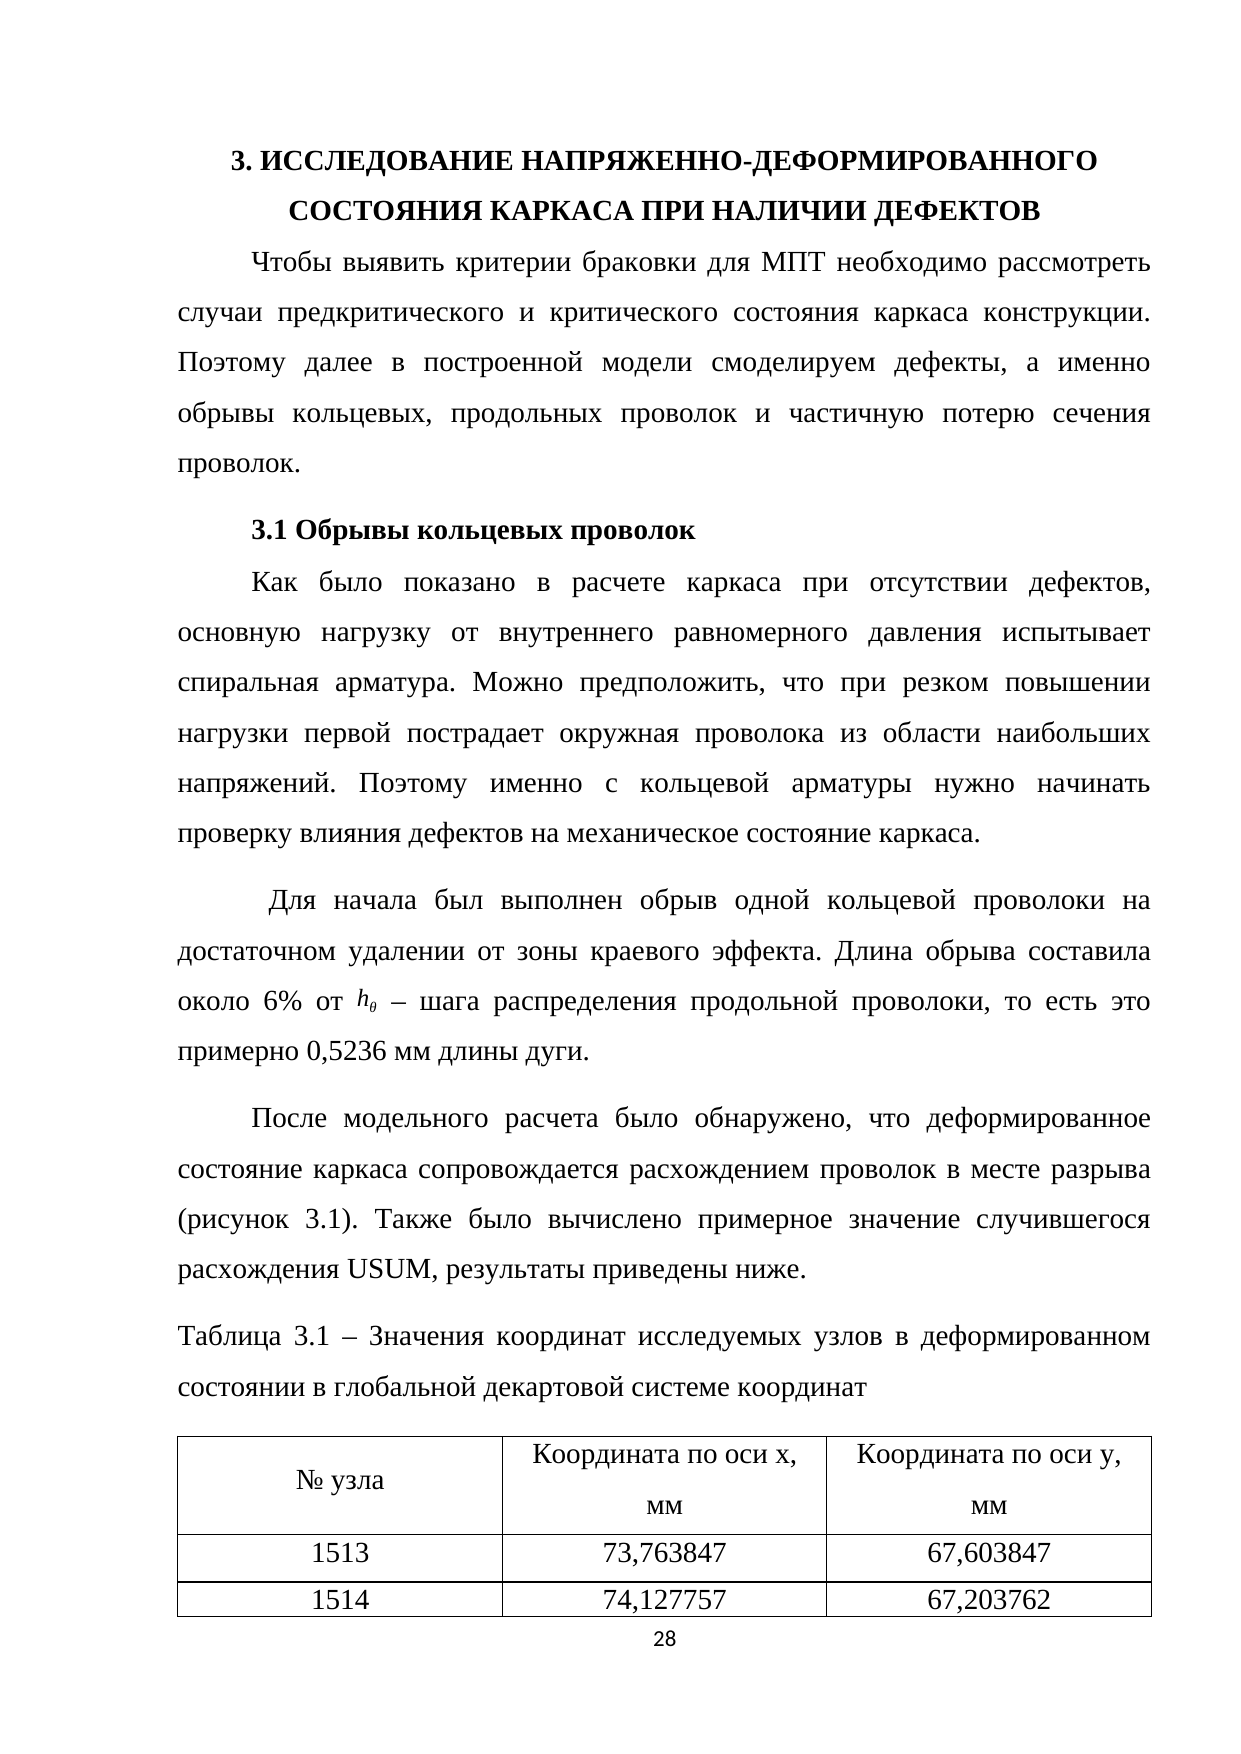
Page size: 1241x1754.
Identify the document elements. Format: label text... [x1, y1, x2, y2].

table_cell 73,763847 [503, 1535, 826, 1581]
table_cell 1514 [178, 1583, 502, 1616]
table_cell 74,127757 [503, 1583, 826, 1616]
text Как было показано в расчете каркаса при отсутствии дефектов, основную нагрузку от внутреннего равномерного давления испытывает спиральная арматура. Можно предположить, что при резком повышении нагрузки первой пострадает окружная проволока из области наибольших напряжений. Поэтому именно с кольцевой арматуры нужно начинать проверку влияния дефектов на механическое состояние каркаса. [177, 564, 1152, 849]
text После модельного расчета было обнаружено, что деформированное состояние каркаса сопровождается расхождением проволок в месте разрыва (рисунок 3.1). Также было вычислено примерное значение случившегося расхождения USUM, результаты приведены ниже. [177, 1100, 1152, 1285]
text Таблица 3.1 – Значения координат исследуемых узлов в деформированном состоянии в глобальной декартовой системе координат [177, 1318, 1152, 1402]
table_cell 67,203762 [827, 1583, 1151, 1616]
text Чтобы выявить критерии браковки для МПТ необходимо рассмотреть случаи предкритического и критического состояния каркаса конструкции. Поэтому далее в построенной модели смоделируем дефекты, а именно обрывы кольцевых, продольных проволок и частичную потерю сечения проволок. [177, 244, 1152, 478]
table_cell 67,603847 [827, 1535, 1151, 1581]
subtitle 3. ИССЛЕДОВАНИЕ НАПРЯЖЕННО-ДЕФОРМИРОВАННОГО СОСТОЯНИЯ КАРКАСА ПРИ НАЛИЧИИ ДЕФЕКТОВ [177, 143, 1152, 227]
text Для начала был выполнен обрыв одной кольцевой проволоки на достаточном удалении от зоны краевого эффекта. Длина обрыва составила около 6% от – шага распределения продольной проволоки, то есть это примерно 0,5236 мм длины дуги. [177, 882, 1152, 1067]
table_header Координата по оси y, мм [827, 1437, 1151, 1534]
subtitle 3.1 Обрывы кольцевых проволок [177, 512, 1152, 546]
table_header № узла [178, 1437, 502, 1534]
table_cell 1513 [178, 1535, 502, 1581]
table_header Координата по оси x, мм [503, 1437, 826, 1534]
